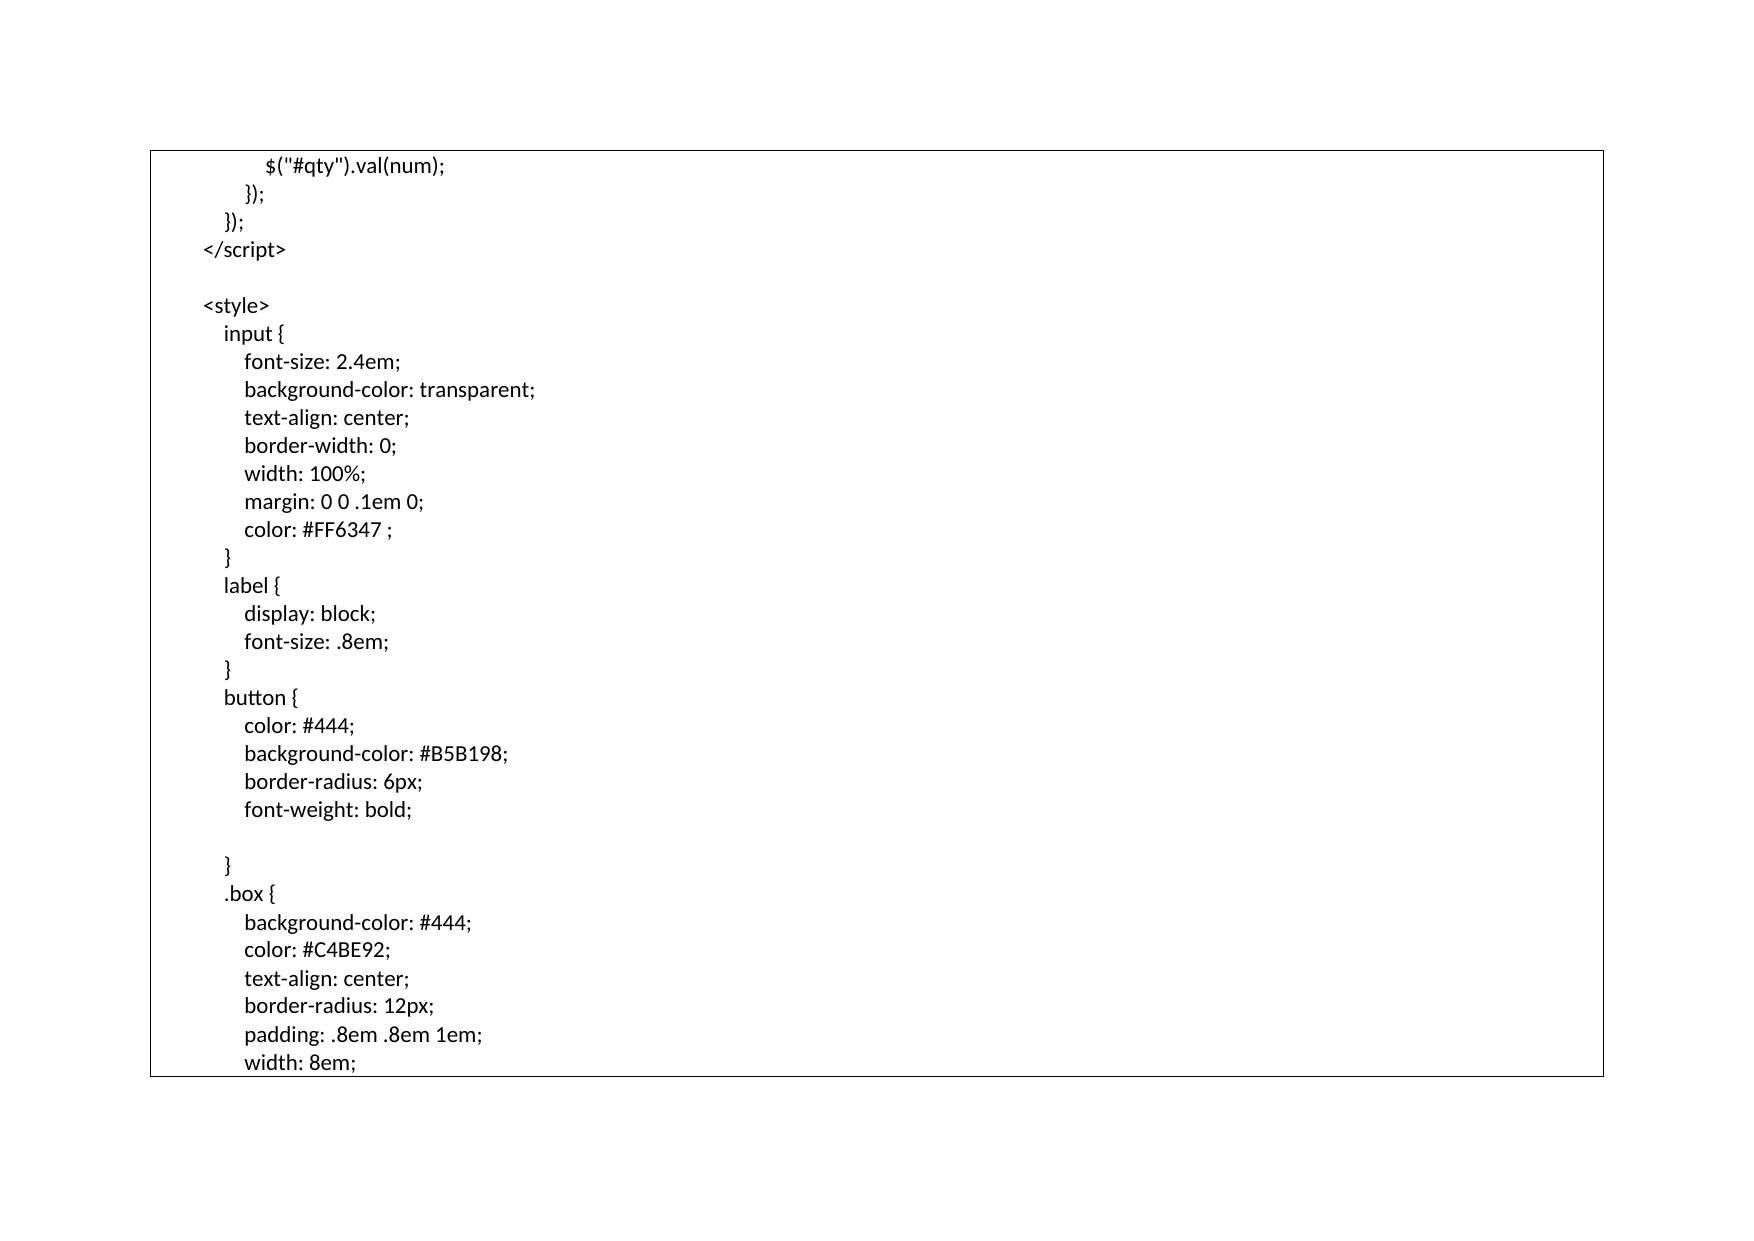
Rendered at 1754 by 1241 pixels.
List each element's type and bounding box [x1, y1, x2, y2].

table_header [151, 151, 1603, 1076]
